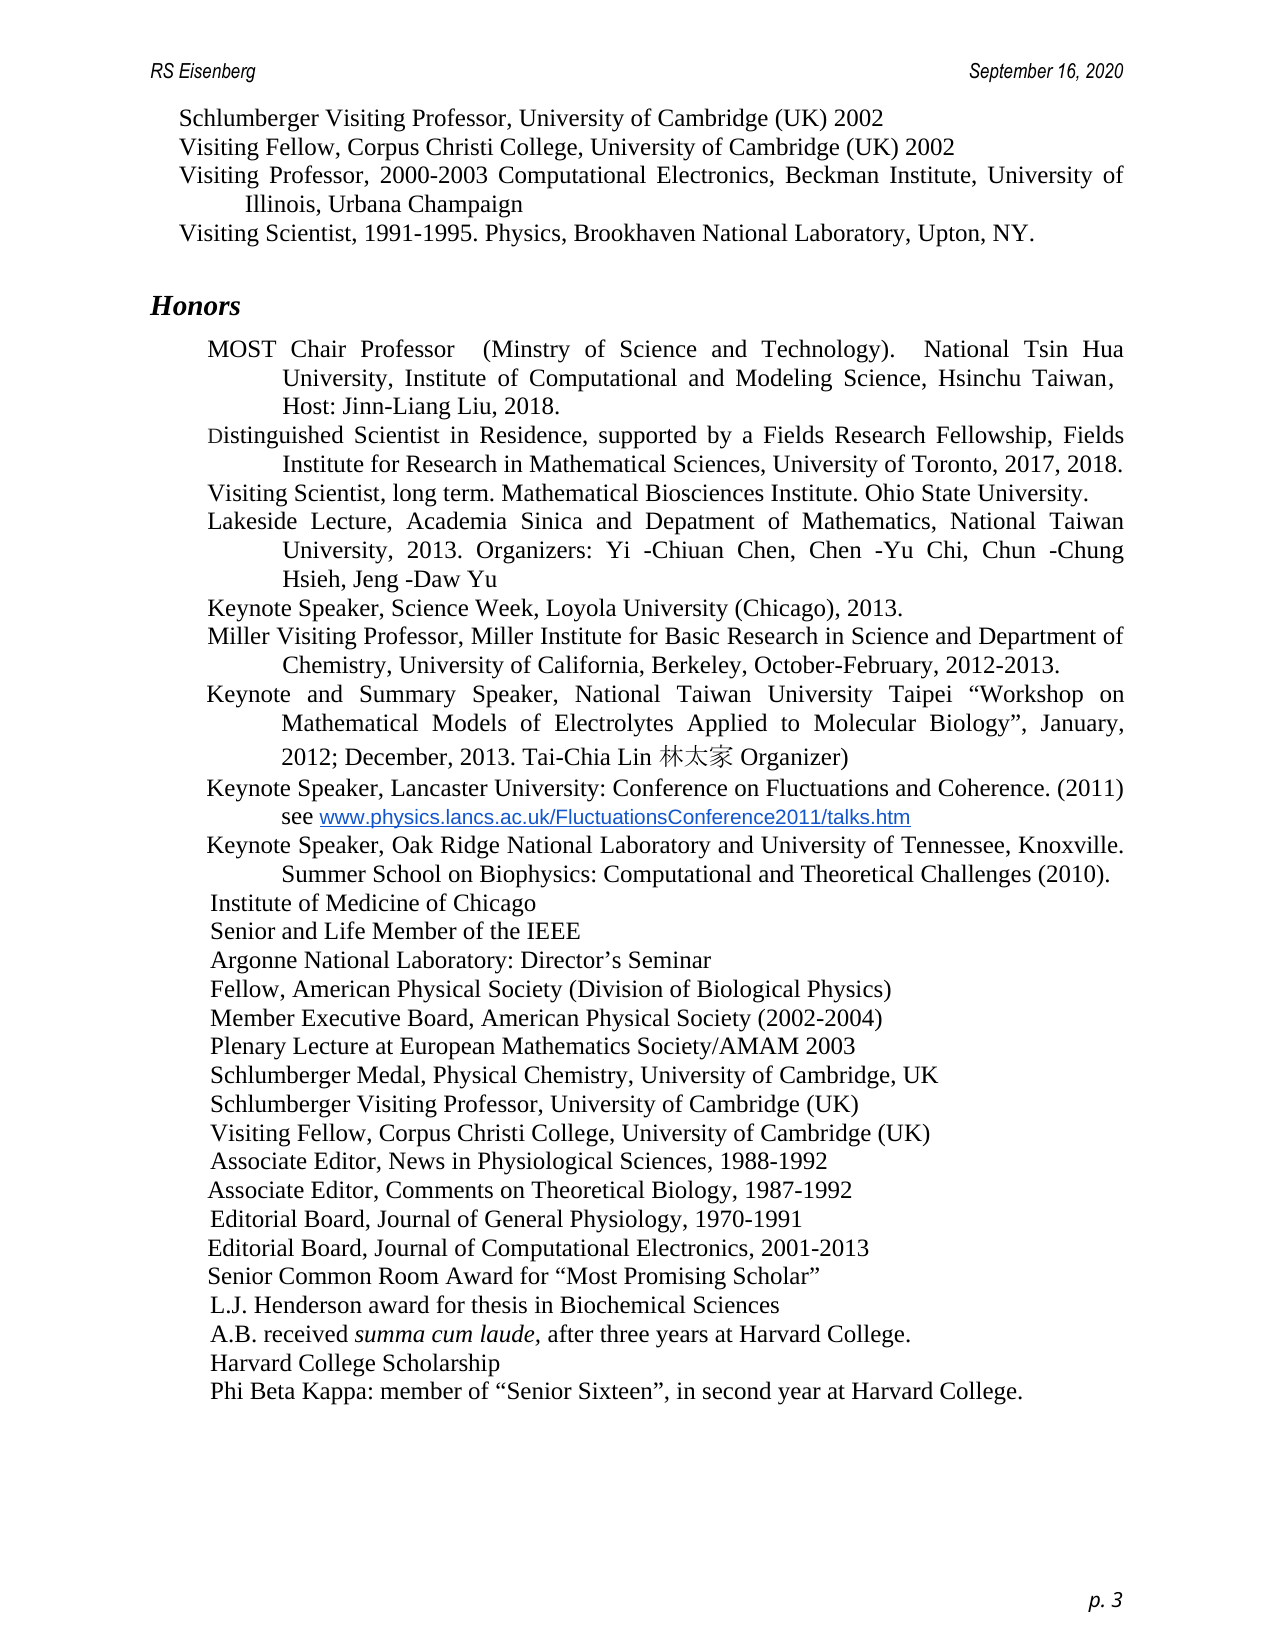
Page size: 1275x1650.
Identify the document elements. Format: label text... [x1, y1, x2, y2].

text Schlumberger Visiting Professor, University of Cambridge (UK) 2002 [178, 103, 1125, 132]
text L.J. Henderson award for thesis in Biochemical Sciences [210, 1290, 1125, 1319]
text Visiting Scientist, long term. Mathematical Biosciences Institute. Ohio State University. [207, 478, 1125, 506]
text Associate Editor, News in Physiological Sciences, 1988-1992 [210, 1146, 1125, 1175]
text Keynote Speaker, Oak Ridge National Laboratory and University of Tennessee, Knoxville. Summer School on Biophysics: Computational and Theoretical Challenges (2010). [206, 830, 1125, 888]
text Keynote Speaker, Lancaster University: Conference on Fluctuations and Coherence. (2011) see www.physics.lancs.ac.uk/FluctuationsConference2011/talks.htm [206, 773, 1125, 830]
text Member Executive Board, American Physical Society (2002-2004) [210, 1003, 1125, 1031]
text Keynote Speaker, Science Week, Loyola University (Chicago), 2013. [207, 593, 1125, 621]
text Visiting Fellow, Corpus Christi College, University of Cambridge (UK) [210, 1118, 1125, 1146]
text Associate Editor, Comments on Theoretical Biology, 1987-1992 [207, 1175, 1125, 1204]
text Keynote and Summary Speaker, National Taiwan University Taipei “Workshop on Mathematical Models of Electrolytes Applied to Molecular Biology”, January, 2012; December, 2013. Tai-Chia Lin 林太家 Organizer) [206, 679, 1125, 773]
text Institute of Medicine of Chicago [210, 888, 1125, 916]
text Editorial Board, Journal of General Physiology, 1970-1991 [210, 1204, 1125, 1233]
text Schlumberger Medal, Physical Chemistry, University of Cambridge, UK [210, 1060, 1125, 1089]
text A.B. received summa cum laude, after three years at Harvard College. [210, 1319, 1125, 1348]
text Miller Visiting Professor, Miller Institute for Basic Research in Science and Department of Chemistry, University of California, Berkeley, October-February, 2012-2013. [207, 621, 1125, 679]
text Argonne National Laboratory: Director’s Seminar [210, 945, 1125, 974]
text MOST Chair Professor (Minstry of Science and Technology). National Tsin Hua University, Institute of Computational and Modeling Science, Hsinchu Taiwan, Host: Jinn-Liang Liu, 2018. [207, 334, 1125, 420]
text Schlumberger Visiting Professor, University of Cambridge (UK) [210, 1089, 1125, 1118]
text Fellow, American Physical Society (Division of Biological Physics) [210, 974, 1125, 1003]
text Phi Beta Kappa: member of “Senior Sixteen”, in second year at Harvard College. [210, 1376, 1125, 1405]
text Senior and Life Member of the IEEE [210, 916, 1125, 945]
text Plenary Lecture at European Mathematics Society/AMAM 2003 [210, 1031, 1125, 1060]
text Visiting Fellow, Corpus Christi College, University of Cambridge (UK) 2002 [178, 132, 1125, 160]
text Honors [150, 288, 1125, 321]
text Harvard College Scholarship [210, 1348, 1125, 1376]
text Senior Common Room Award for “Most Promising Scholar” [207, 1261, 1125, 1290]
text Visiting Scientist, 1991-1995. Physics, Brookhaven National Laboratory, Upton, NY. [178, 218, 1125, 247]
text Visiting Professor, 2000-2003 Computational Electronics, Beckman Institute, University of Illinois, Urbana Champaign [178, 160, 1125, 218]
text Lakeside Lecture, Academia Sinica and Depatment of Mathematics, National Taiwan University, 2013. Organizers: Yi -Chiuan Chen, Chen -Yu Chi, Chun -Chung Hsieh, Jeng -Daw Yu [207, 506, 1125, 593]
text Editorial Board, Journal of Computational Electronics, 2001-2013 [207, 1233, 1125, 1261]
text Distinguished Scientist in Residence, supported by a Fields Research Fellowship, Fields Institute for Research in Mathematical Sciences, University of Toronto, 2017, 2018. [207, 420, 1125, 478]
